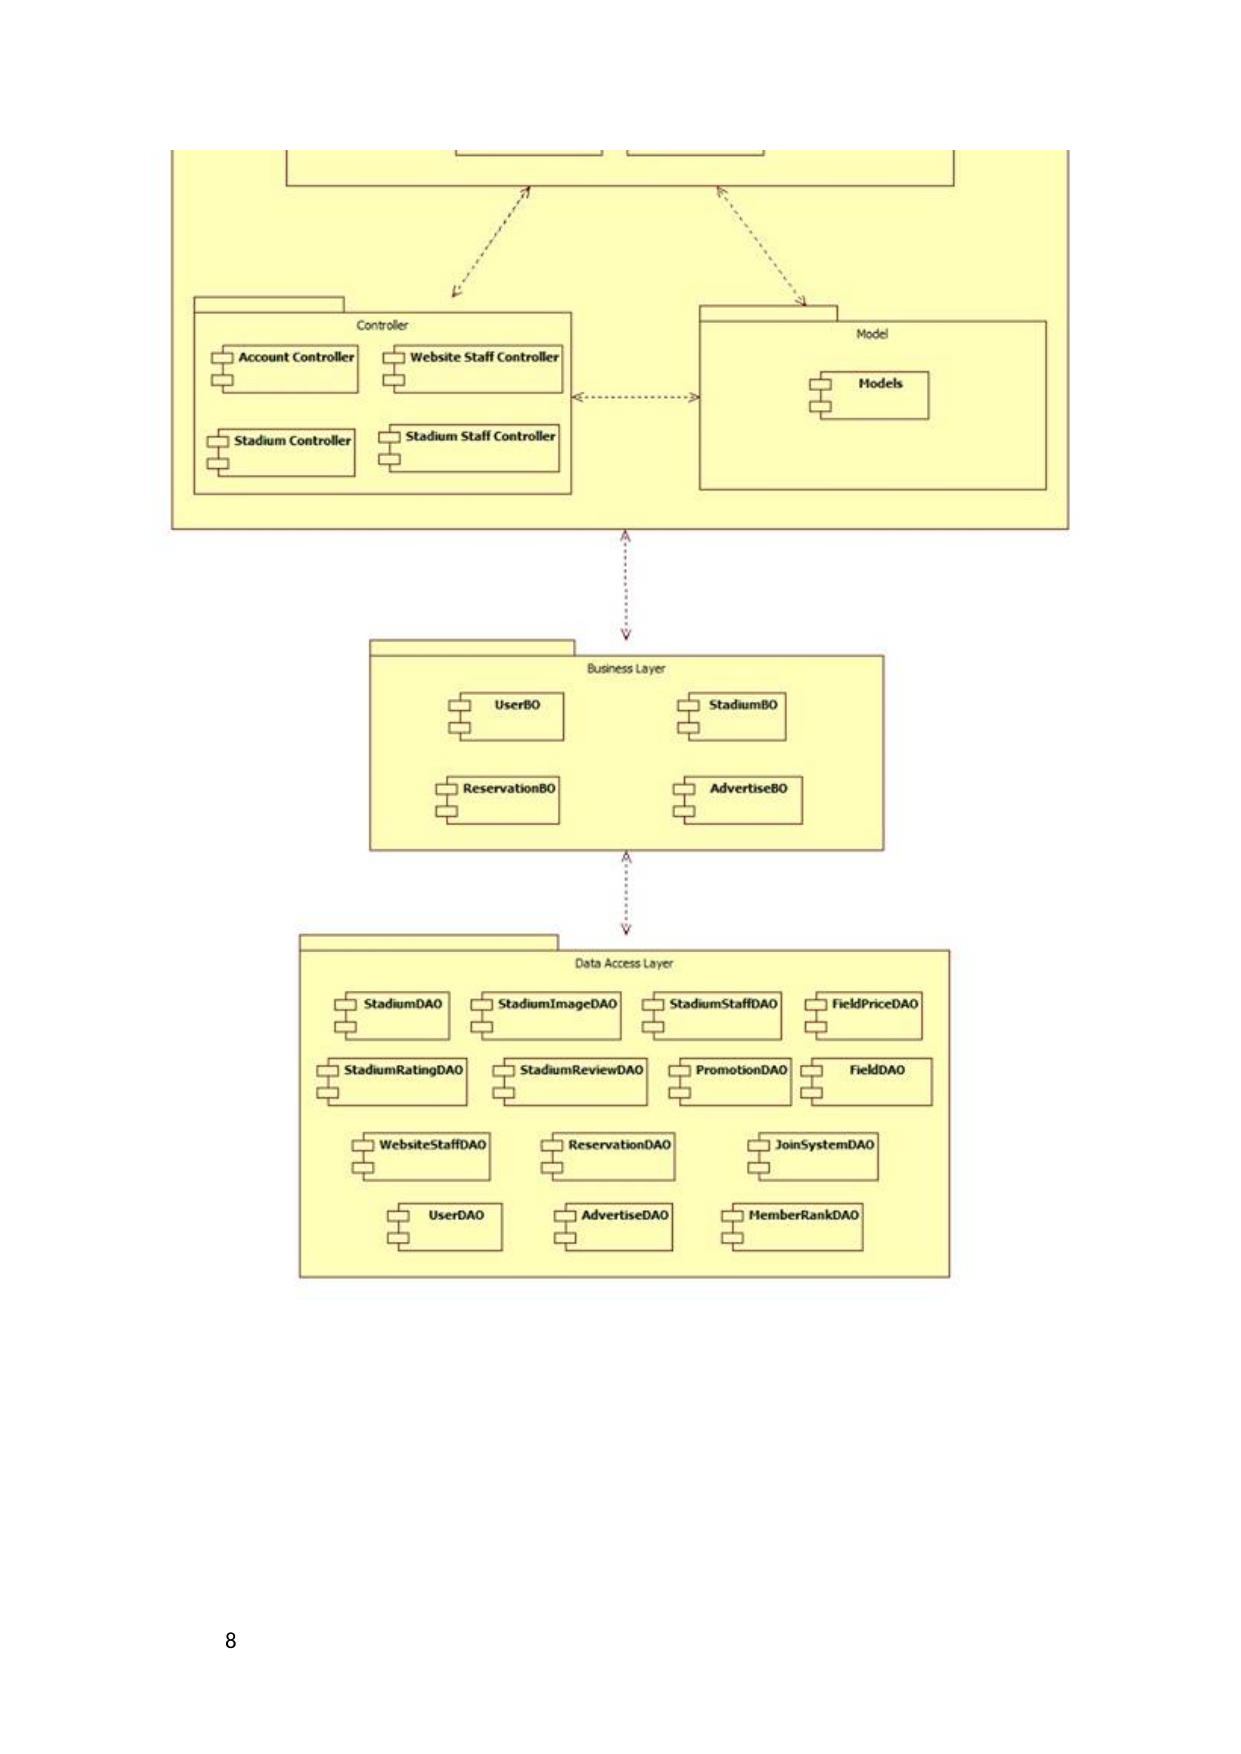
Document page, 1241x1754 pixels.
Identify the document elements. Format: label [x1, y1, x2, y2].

picture [150, 150, 1091, 1300]
